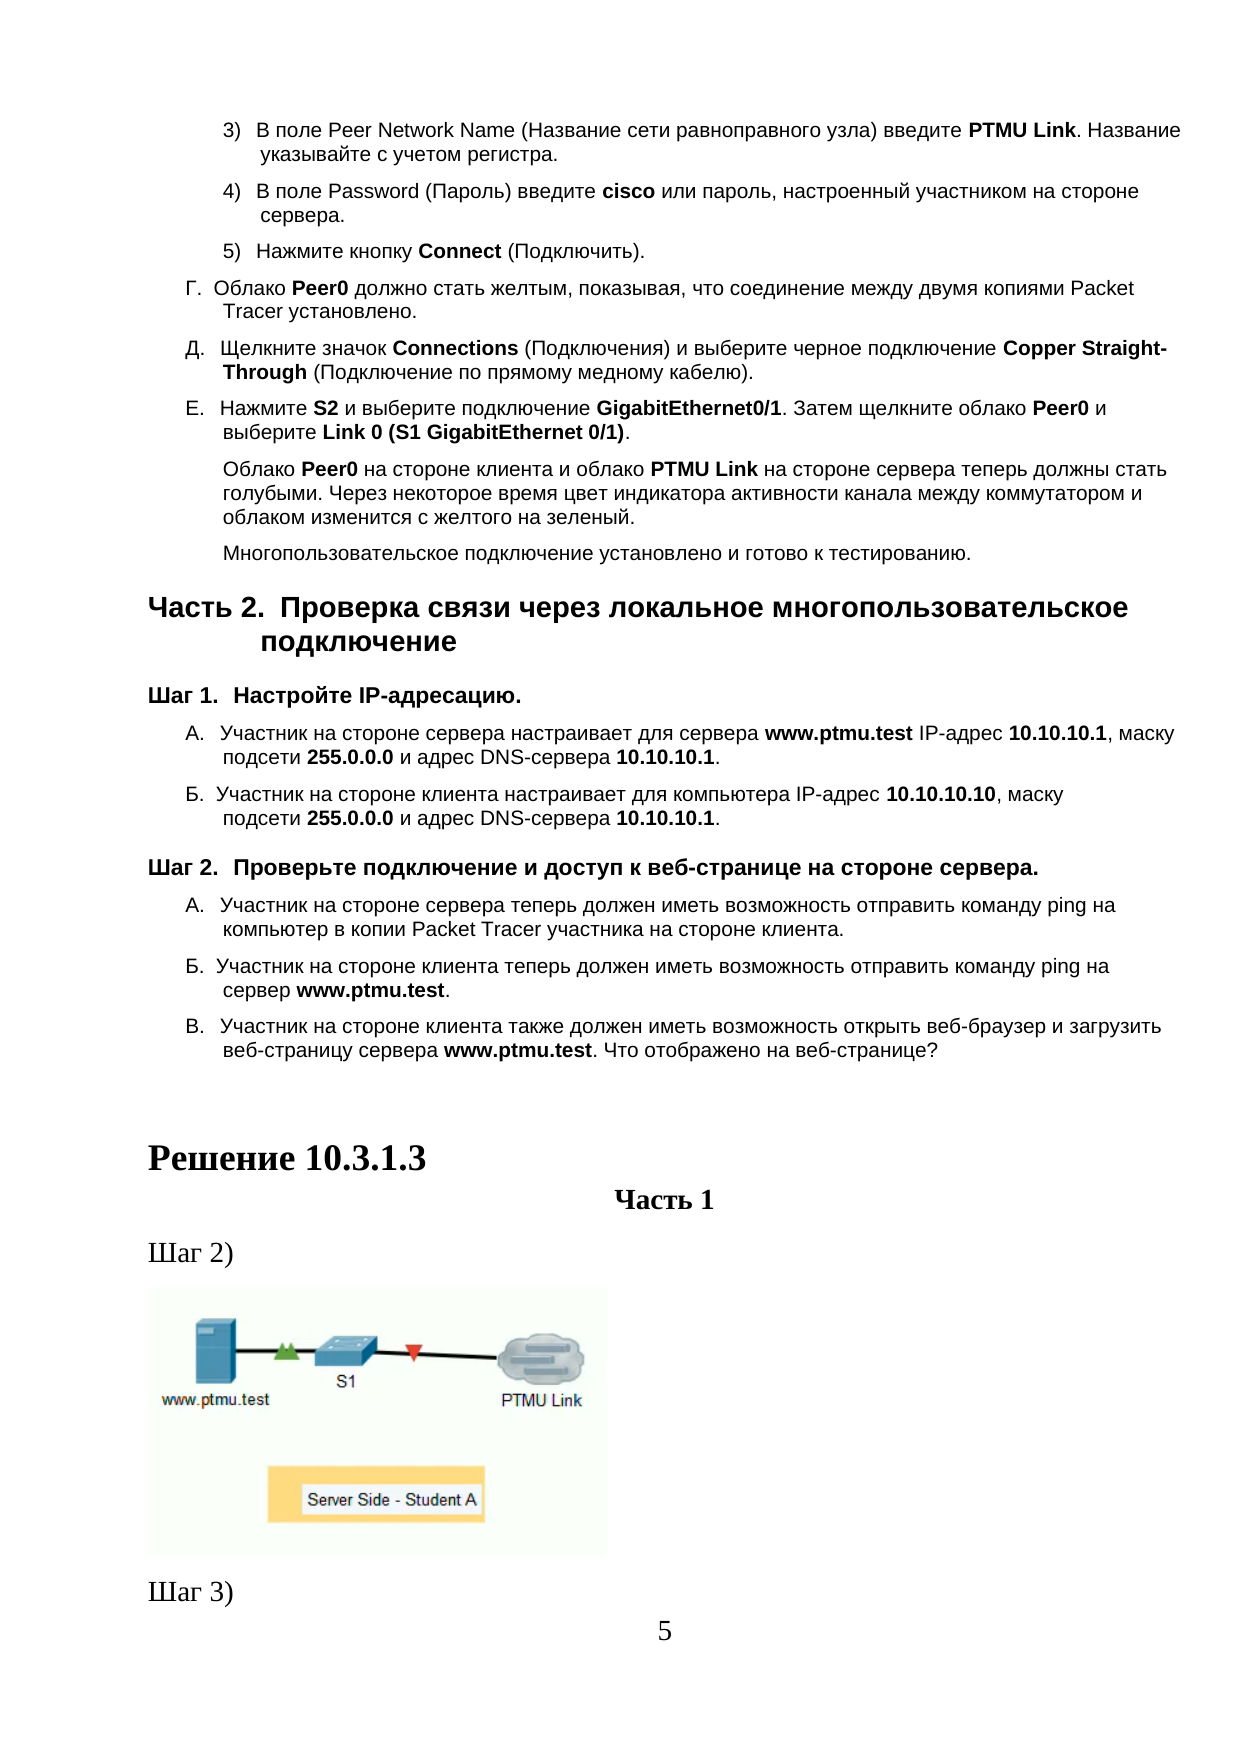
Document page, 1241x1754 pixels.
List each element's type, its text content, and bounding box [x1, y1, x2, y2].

text В. Участник на стороне клиента также должен иметь возможность открыть веб-браузер и загрузить веб-страницу сервера www.ptmu.test. Что отображено на веб-странице? [185, 1014, 1181, 1062]
text А. Участник на стороне сервера настраивает для сервера www.ptmu.test IP-адрес 10.10.10.1, маску подсети 255.0.0.0 и адрес DNS-сервера 10.10.10.1. [185, 721, 1181, 769]
text 3) В поле Peer Network Name (Название сети равноправного узла) введите PTMU Link. Название указывайте с учетом регистра. [223, 118, 1181, 166]
text Многопользовательское подключение установлено и готово к тестированию. [223, 541, 1181, 565]
text Часть 1 [148, 1182, 1181, 1216]
text Облако Peer0 на стороне клиента и облако PTMU Link на стороне сервера теперь должны стать голубыми. Через некоторое время цвет индикатора активности канала между коммутатором и облаком изменится с желтого на зеленый. [223, 457, 1181, 528]
picture [147, 1287, 607, 1556]
text Шаг 1. Настройте IP-адресацию. [148, 682, 1181, 708]
text 5) Нажмите кнопку Connect (Подключить). [223, 239, 1181, 263]
text Г. Облако Peer0 должно стать желтым, показывая, что соединение между двумя копиями Packet Tracer установлено. [185, 275, 1181, 323]
text Шаг 2. Проверьте подключение и доступ к веб-странице на стороне сервера. [148, 854, 1181, 881]
text Б. Участник на стороне клиента теперь должен иметь возможность отправить команду ping на сервер www.ptmu.test. [185, 953, 1181, 1001]
text Д. Щелкните значок Connections (Подключения) и выберите черное подключение Copper Straight-Through (Подключение по прямому медному кабелю). [185, 336, 1181, 384]
text Е. Нажмите S2 и выберите подключение GigabitEthernet0/1. Затем щелкните облако Peer0 и выберите Link 0 (S1 GigabitEthernet 0/1). [185, 396, 1181, 444]
text А. Участник на стороне сервера теперь должен иметь возможность отправить команду ping на компьютер в копии Packet Tracer участника на стороне клиента. [185, 893, 1181, 941]
text 4) В поле Password (Пароль) введите cisco или пароль, настроенный участником на стороне сервера. [223, 178, 1181, 226]
text Шаг 3) [148, 1574, 1181, 1608]
text Б. Участник на стороне клиента настраивает для компьютера IP-адрес 10.10.10.10, маску подсети 255.0.0.0 и адрес DNS-сервера 10.10.10.1. [185, 781, 1181, 829]
text Шаг 2) [148, 1235, 1181, 1268]
text Часть 2. Проверка связи через локальное многопользовательское подключение [148, 590, 1181, 657]
subtitle Решение 10.3.1.3 [148, 1136, 1181, 1179]
